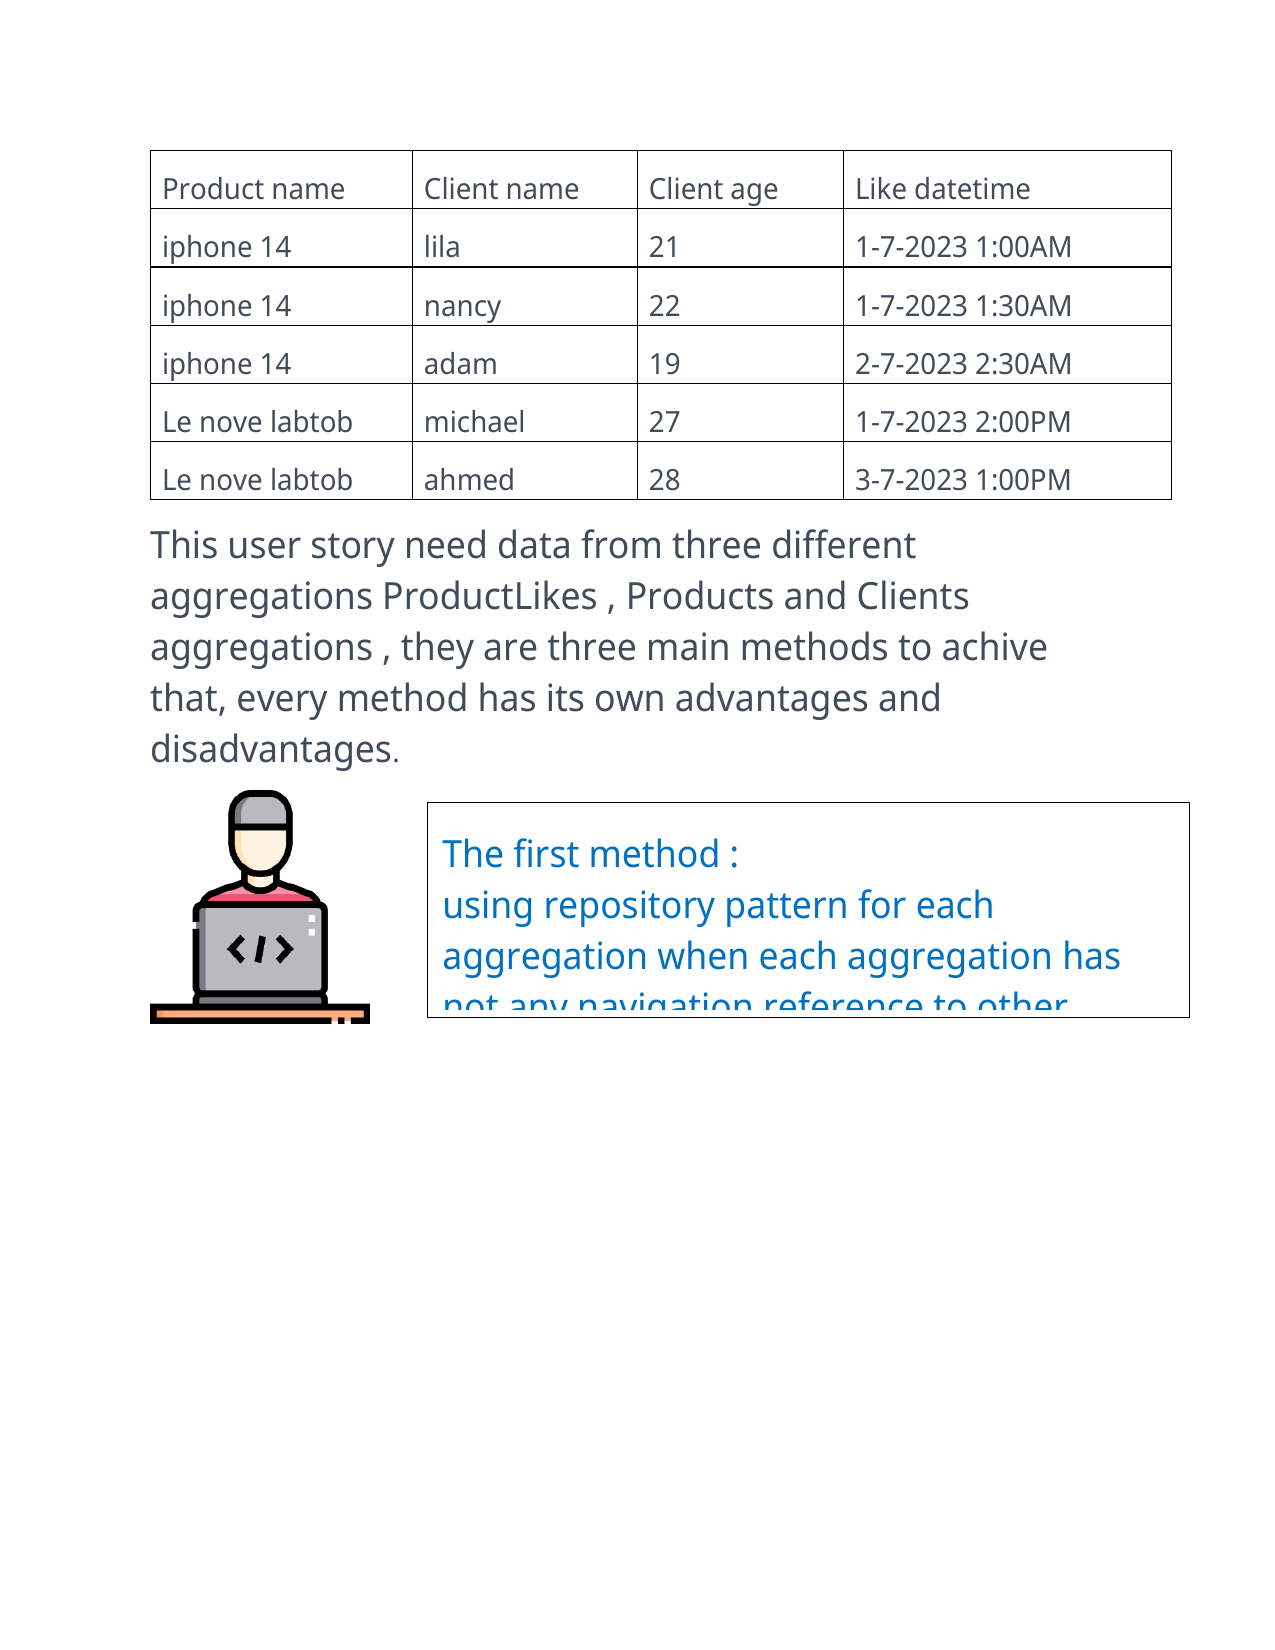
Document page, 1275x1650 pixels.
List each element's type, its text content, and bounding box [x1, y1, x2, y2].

text This user story need data from three different aggregations ProductLikes , Products and Clients aggregations , they are three main methods to achive that, every method has its own advantages and disadvantages. [150, 518, 1125, 773]
table_header Client name [413, 151, 637, 208]
table_cell iphone 14 [151, 268, 412, 325]
table_cell iphone 14 [151, 209, 412, 266]
table_cell michael [413, 384, 637, 441]
table_cell ahmed [413, 442, 637, 499]
table_cell Le nove labtob [151, 384, 412, 441]
table_cell 2-7-2023 2:30AM [844, 326, 1171, 383]
table_header Product name [151, 151, 412, 208]
table_cell 1-7-2023 2:00PM [844, 384, 1171, 441]
table_cell lila [413, 209, 637, 266]
table_cell nancy [413, 268, 637, 325]
table_header Client age [638, 151, 843, 208]
table_cell 1-7-2023 1:00AM [844, 209, 1171, 266]
table_cell Le nove labtob [151, 442, 412, 499]
table_cell 1-7-2023 1:30AM [844, 268, 1171, 325]
table_cell 27 [638, 384, 843, 441]
table_cell 19 [638, 326, 843, 383]
table_cell iphone 14 [151, 326, 412, 383]
table_cell 21 [638, 209, 843, 266]
table_header Like datetime [844, 151, 1171, 208]
table_cell adam [413, 326, 637, 383]
table_cell 22 [638, 268, 843, 325]
picture [150, 790, 370, 1024]
table_cell 3-7-2023 1:00PM [844, 442, 1171, 499]
table_cell 28 [638, 442, 843, 499]
